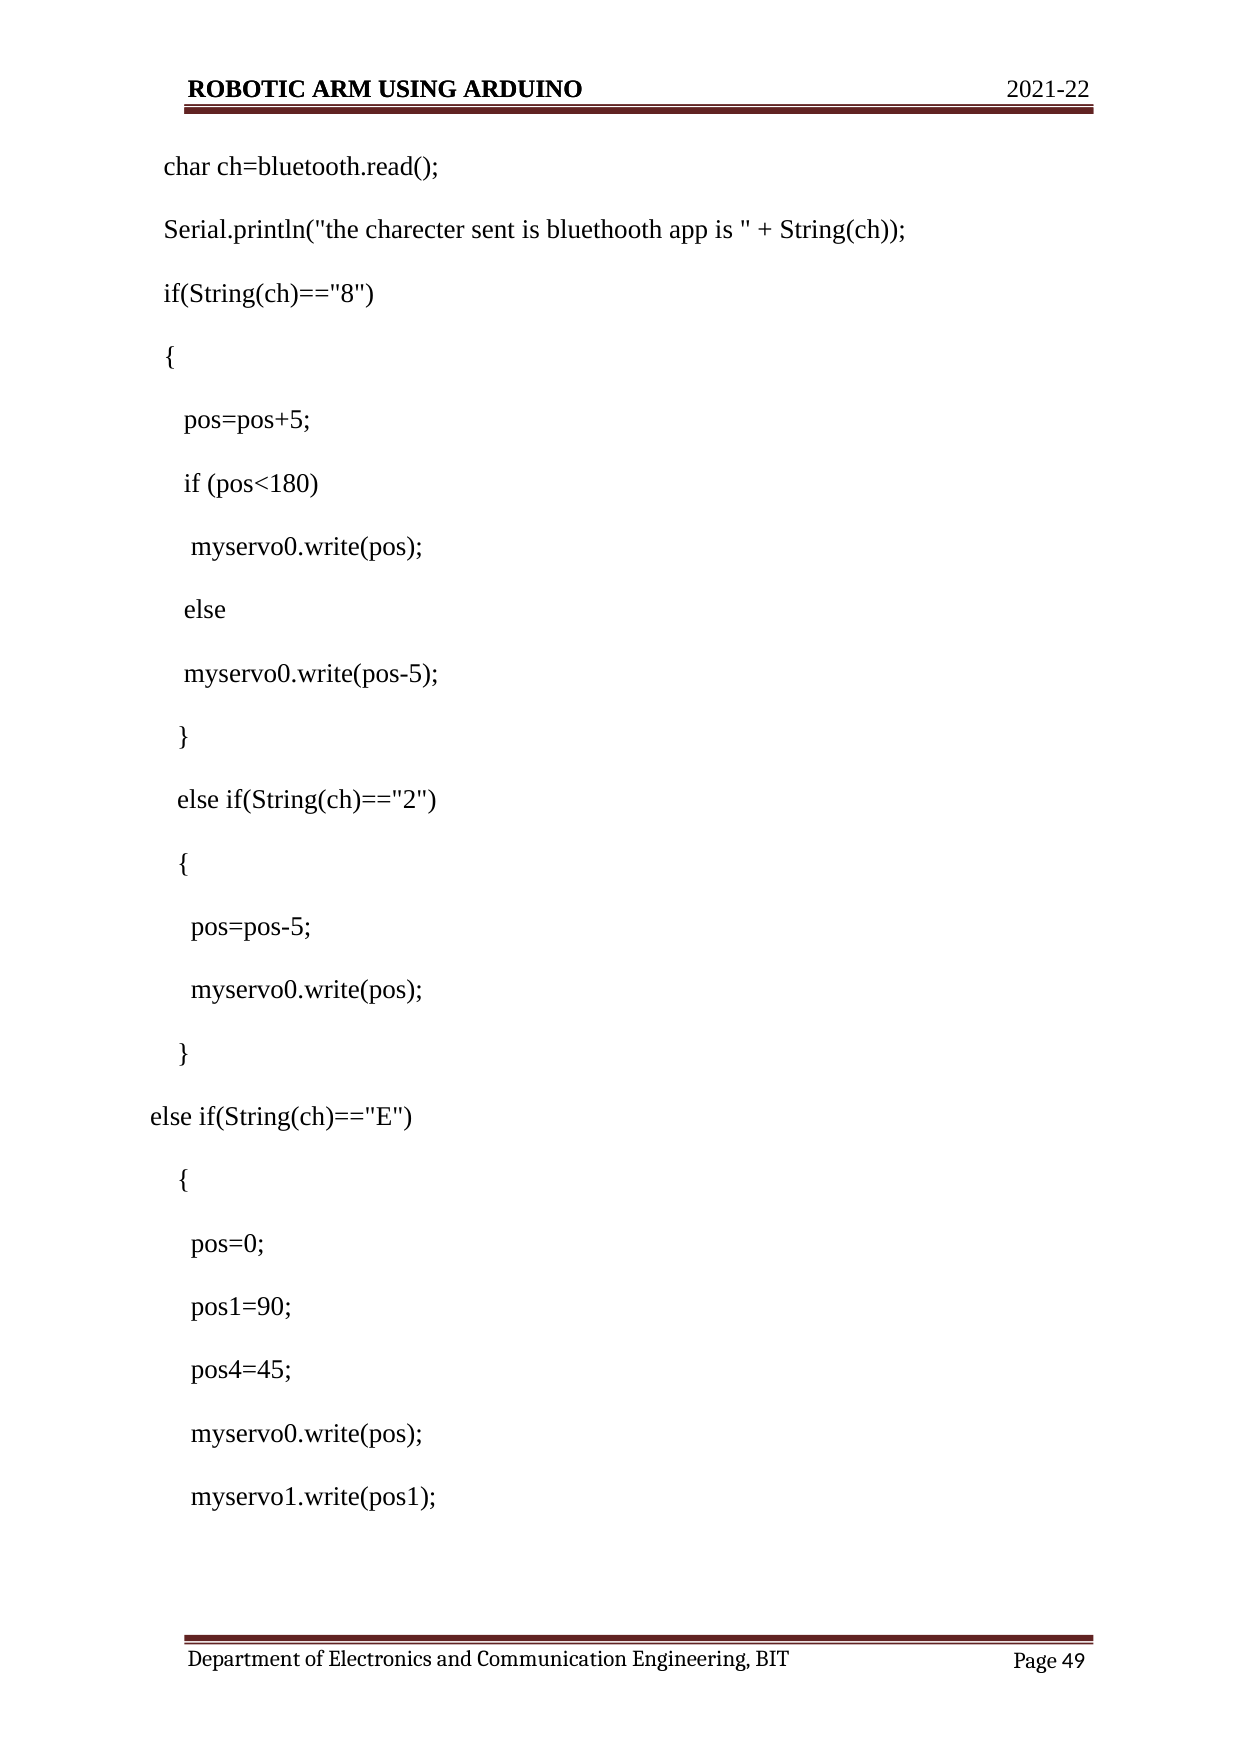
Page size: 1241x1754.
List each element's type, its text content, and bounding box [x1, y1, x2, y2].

text if (pos<180) [150, 467, 1090, 498]
text myservo1.write(pos1); [150, 1480, 1090, 1511]
text else if(String(ch)=="E") [150, 1100, 1090, 1131]
text else [150, 593, 1090, 624]
text pos=0; [150, 1227, 1090, 1258]
text myservo0.write(pos-5); [150, 657, 1090, 688]
text { [150, 340, 1090, 371]
text { [150, 1163, 1090, 1194]
text } [150, 720, 1090, 751]
text pos4=45; [150, 1353, 1090, 1384]
text } [150, 1037, 1090, 1068]
text myservo0.write(pos); [150, 530, 1090, 561]
text { [150, 847, 1090, 878]
text myservo0.write(pos); [150, 1417, 1090, 1448]
text else if(String(ch)=="2") [150, 783, 1090, 814]
text pos=pos+5; [150, 403, 1090, 434]
text char ch=bluetooth.read(); [150, 150, 1090, 181]
text pos=pos-5; [150, 910, 1090, 941]
text Serial.println("the charecter sent is bluethooth app is " + String(ch)); [150, 213, 1090, 244]
text if(String(ch)=="8") [150, 277, 1090, 308]
text pos1=90; [150, 1290, 1090, 1321]
text myservo0.write(pos); [150, 973, 1090, 1004]
